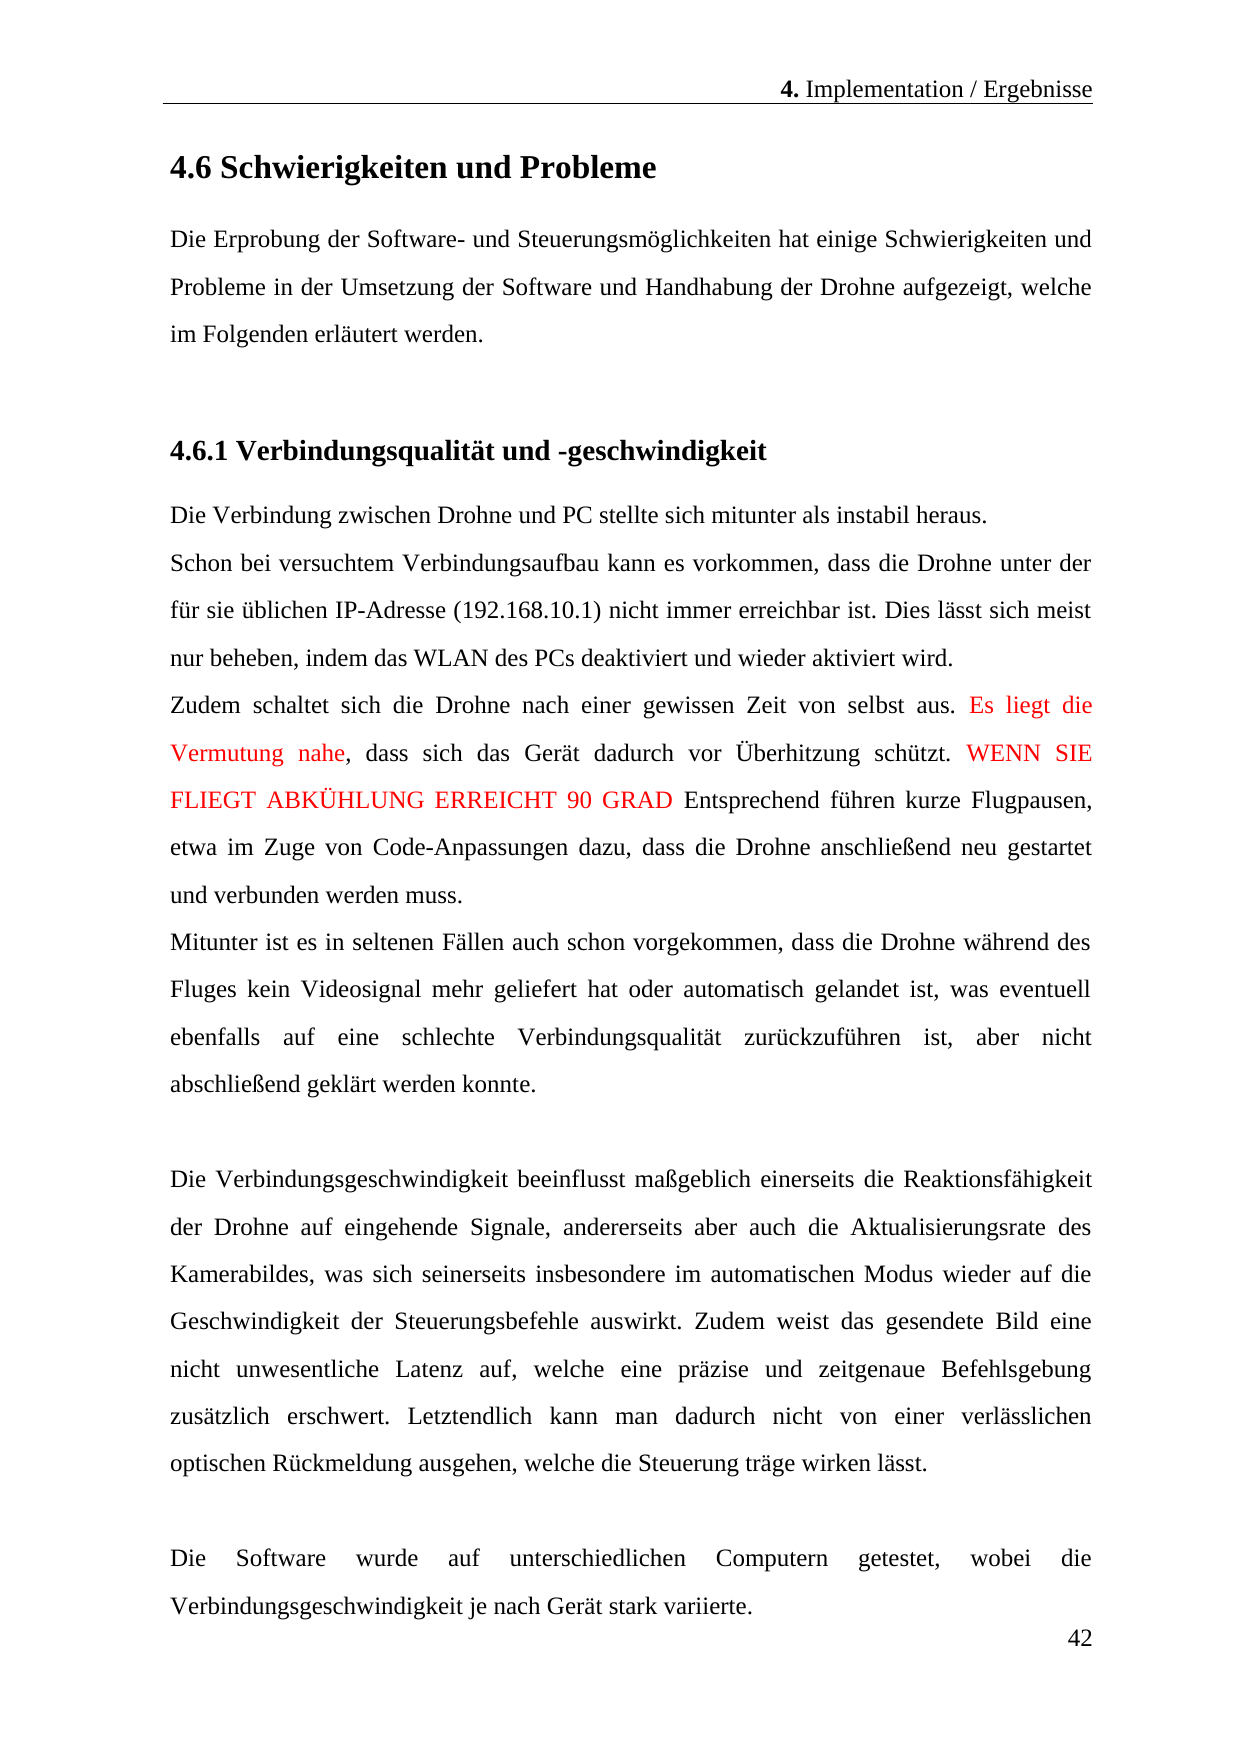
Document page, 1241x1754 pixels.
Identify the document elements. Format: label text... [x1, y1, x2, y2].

text Die Software wurde auf unterschiedlichen Computern getestet, wobei die Verbindungsgeschwindigkeit je nach Gerät stark variierte. [170, 1543, 1093, 1619]
text Die Verbindung zwischen Drohne und PC stellte sich mitunter als instabil heraus. [170, 501, 1093, 529]
subtitle 4.6.1 Verbindungsqualität und -geschwindigkeit [170, 433, 1093, 467]
text Zudem schaltet sich die Drohne nach einer gewissen Zeit von selbst aus. Es liegt die Vermutung nahe, dass sich das Gerät dadurch vor Überhitzung schützt. WENN SIE FLIEGT ABKÜHLUNG ERREICHT 90 GRAD Entsprechend führen kurze Flugpausen, etwa im Zuge von Code-Anpassungen dazu, dass die Drohne anschließend neu gestartet und verbunden werden muss. [170, 690, 1093, 908]
text Die Verbindungsgeschwindigkeit beeinflusst maßgeblich einerseits die Reaktionsfähigkeit der Drohne auf eingehende Signale, andererseits aber auch die Aktualisierungsrate des Kamerabildes, was sich seinerseits insbesondere im automatischen Modus wieder auf die Geschwindigkeit der Steuerungsbefehle auswirkt. Zudem weist das gesendete Bild eine nicht unwesentliche Latenz auf, welche eine präzise und zeitgenaue Befehlsgebung zusätzlich erschwert. Letztendlich kann man dadurch nicht von einer verlässlichen optischen Rückmeldung ausgehen, welche die Steuerung träge wirken lässt. [170, 1164, 1093, 1477]
text Die Erprobung der Software- und Steuerungsmöglichkeiten hat einige Schwierigkeiten und Probleme in der Umsetzung der Software und Handhabung der Drohne aufgezeigt, welche im Folgenden erläutert werden. [170, 224, 1093, 348]
text Mitunter ist es in seltenen Fällen auch schon vorgekommen, dass die Drohne während des Fluges kein Videosignal mehr geliefert hat oder automatisch gelandet ist, was eventuell ebenfalls auf eine schlechte Verbindungsqualität zurückzuführen ist, aber nicht abschließend geklärt werden konnte. [170, 927, 1093, 1098]
subtitle 4.6 Schwierigkeiten und Probleme [170, 148, 1093, 186]
text Schon bei versuchtem Verbindungsaufbau kann es vorkommen, dass die Drohne unter der für sie üblichen IP-Adresse (192.168.10.1) nicht immer erreichbar ist. Dies lässt sich meist nur beheben, indem das WLAN des PCs deaktiviert und wieder aktiviert wird. [170, 548, 1093, 672]
